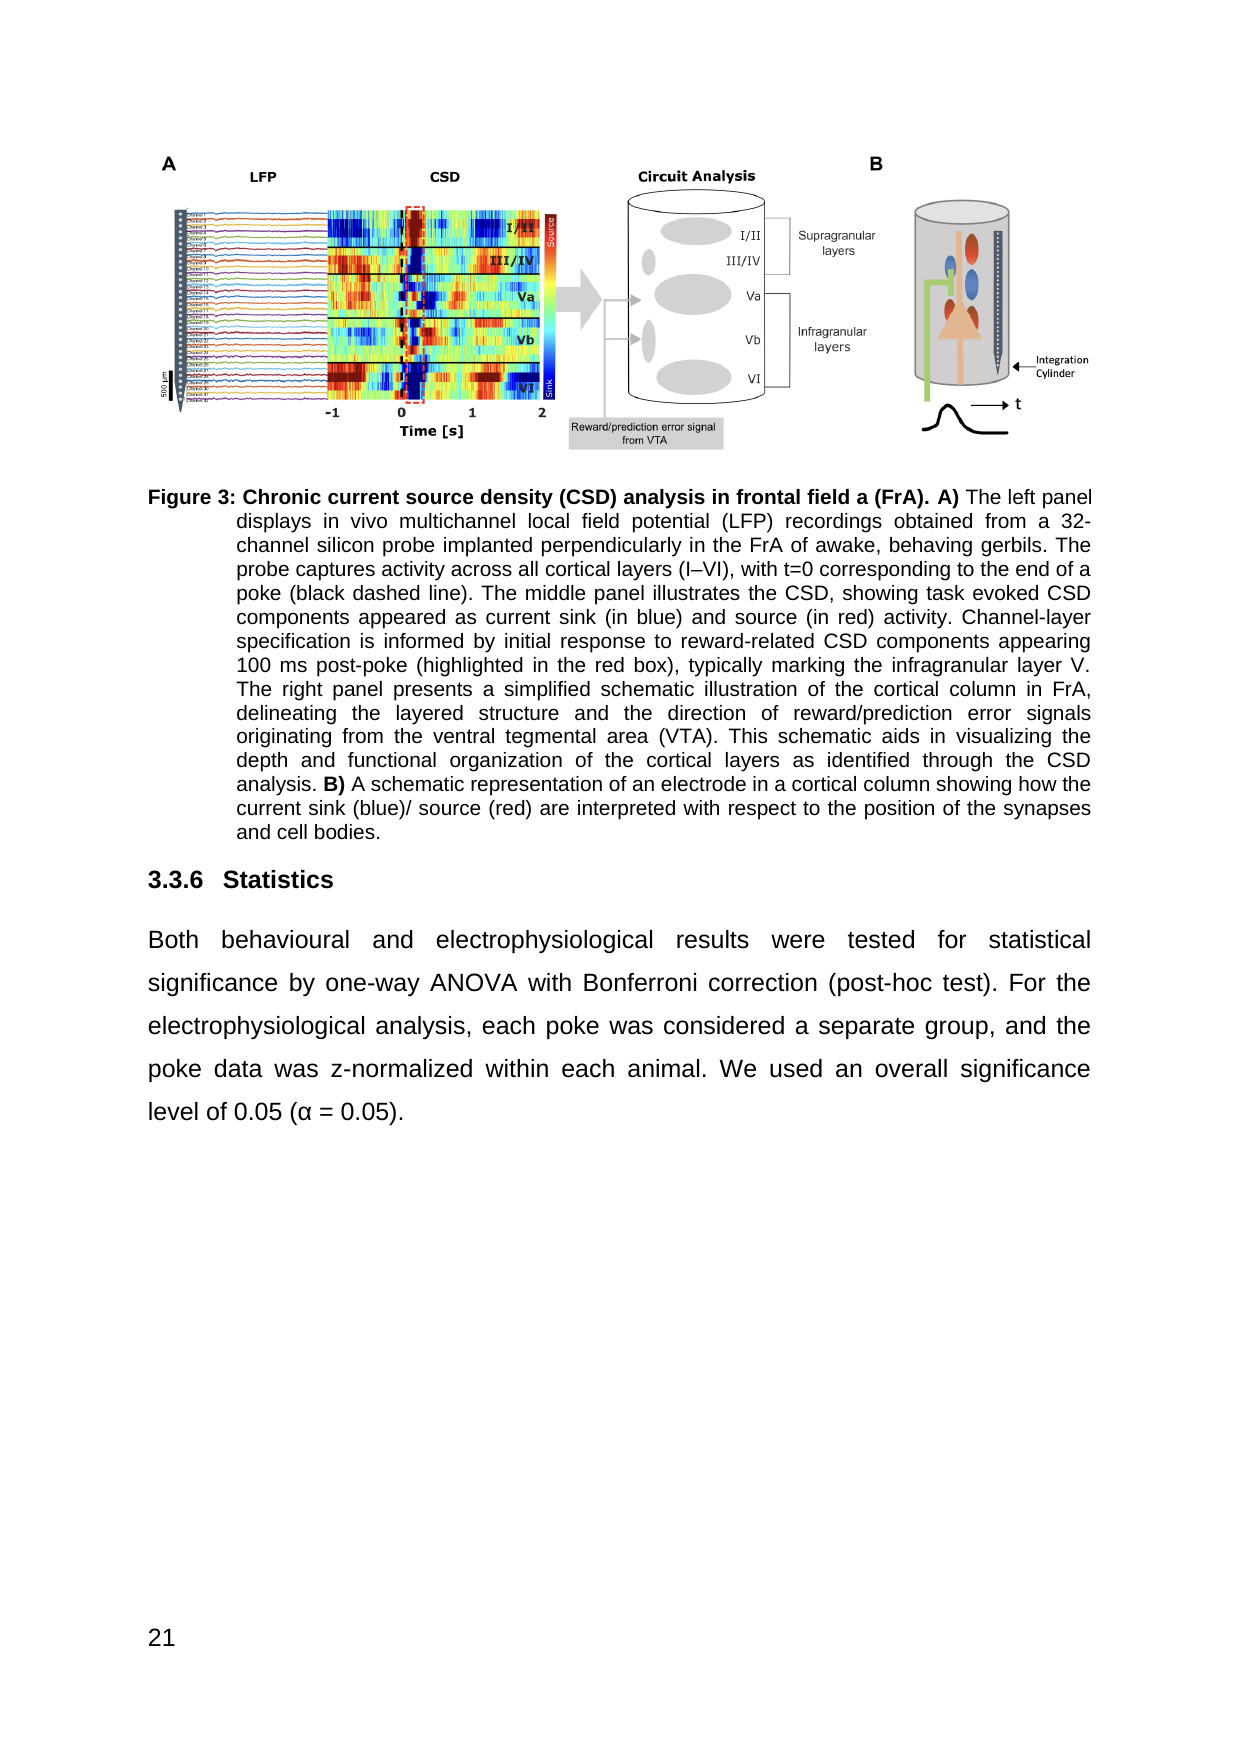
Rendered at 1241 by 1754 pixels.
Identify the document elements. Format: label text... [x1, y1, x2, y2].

picture [147, 147, 1093, 454]
text Both behavioural and electrophysiological results were tested for statistical significance by one-way ANOVA with Bonferroni correction (post-hoc test). For the electrophysiological analysis, each poke was considered a separate group, and the poke data was z-normalized within each animal. We used an overall significance level of 0.05 (α = 0.05). [148, 925, 1093, 1126]
text Figure 3: Chronic current source density (CSD) analysis in frontal field a (FrA). A) The left panel displays in vivo multichannel local field potential (LFP) recordings obtained from a 32-channel silicon probe implanted perpendicularly in the FrA of awake, behaving gerbils. The probe captures activity across all cortical layers (I–VI), with t=0 corresponding to the end of a poke (black dashed line). The middle panel illustrates the CSD, showing task evoked CSD components appeared as current sink (in blue) and source (in red) activity. Channel-layer specification is informed by initial response to reward-related CSD components appearing 100 ms post-poke (highlighted in the red box), typically marking the infragranular layer V. The right panel presents a simplified schematic illustration of the cortical column in FrA, delineating the layered structure and the direction of reward/prediction error signals originating from the ventral tegmental area (VTA). This schematic aids in visualizing the depth and functional organization of the cortical layers as identified through the CSD analysis. B) A schematic representation of an electrode in a cortical column showing how the current sink (blue)/ source (red) are interpreted with respect to the position of the synapses and cell bodies. [148, 485, 1093, 844]
subtitle Statistics [148, 865, 1093, 894]
